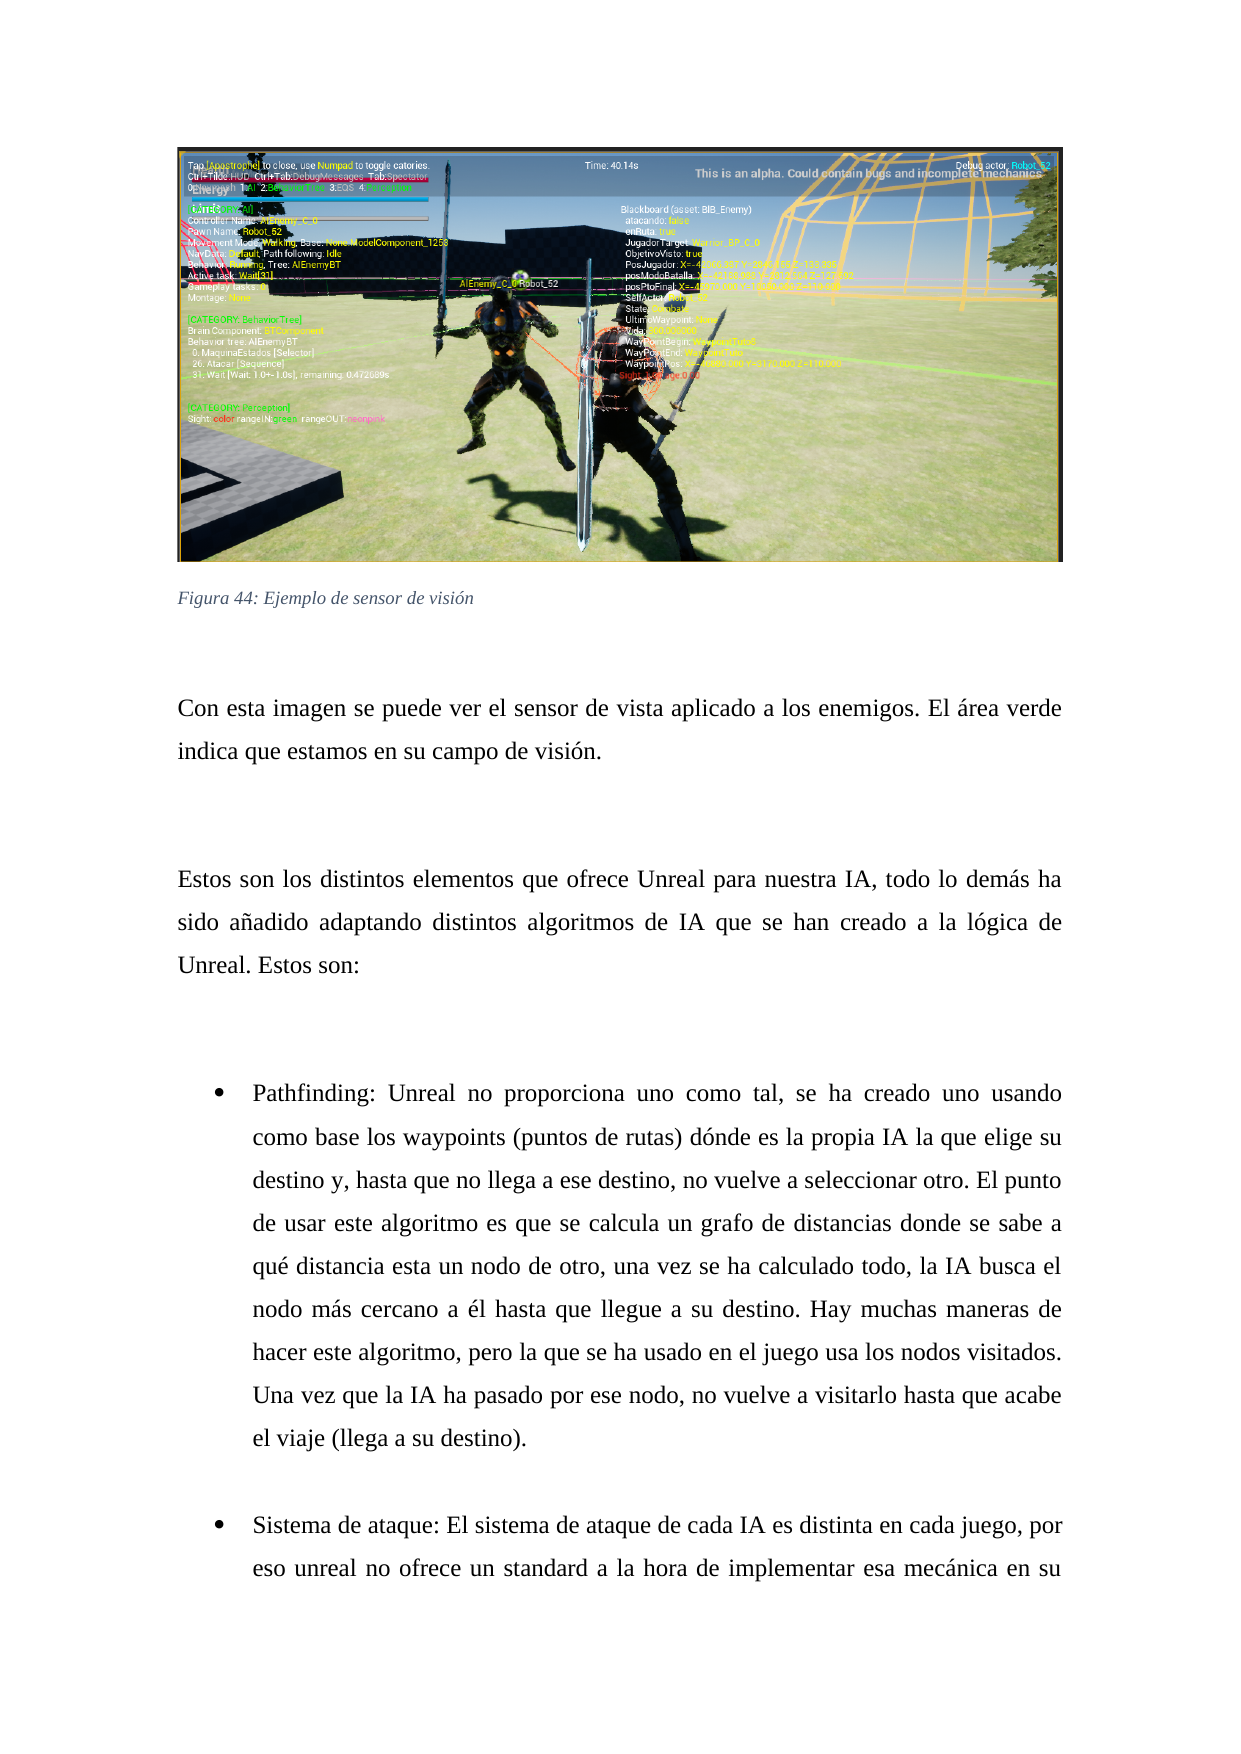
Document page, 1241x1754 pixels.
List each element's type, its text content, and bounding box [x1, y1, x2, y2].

list Pathfinding: Unreal no proporciona uno como tal, se ha creado uno usando como base los waypoints (puntos de rutas) dónde es la propia IA la que elige su destino y, hasta que no llega a ese destino, no vuelve a seleccionar otro. El punto de usar este algoritmo es que se calcula un grafo de distancias donde se sabe a qué distancia esta un nodo de otro, una vez se ha calculado todo, la IA busca el nodo más cercano a él hasta que llegue a su destino. Hay muchas maneras de hacer este algoritmo, pero la que se ha usado en el juego usa los nodos visitados. Una vez que la IA ha pasado por ese nodo, no vuelve a visitarlo hasta que acabe el viaje (llega a su destino). [215, 1078, 1063, 1452]
text Con esta imagen se puede ver el sensor de vista aplicado a los enemigos. El área verde indica que estamos en su campo de visión. [177, 693, 1063, 765]
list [215, 1510, 1063, 1582]
picture [177, 147, 1063, 562]
text Estos son los distintos elementos que ofrece Unreal para nuestra IA, todo lo demás ha sido añadido adaptando distintos algoritmos de IA que se han creado a la lógica de Unreal. Estos son: [177, 864, 1063, 979]
